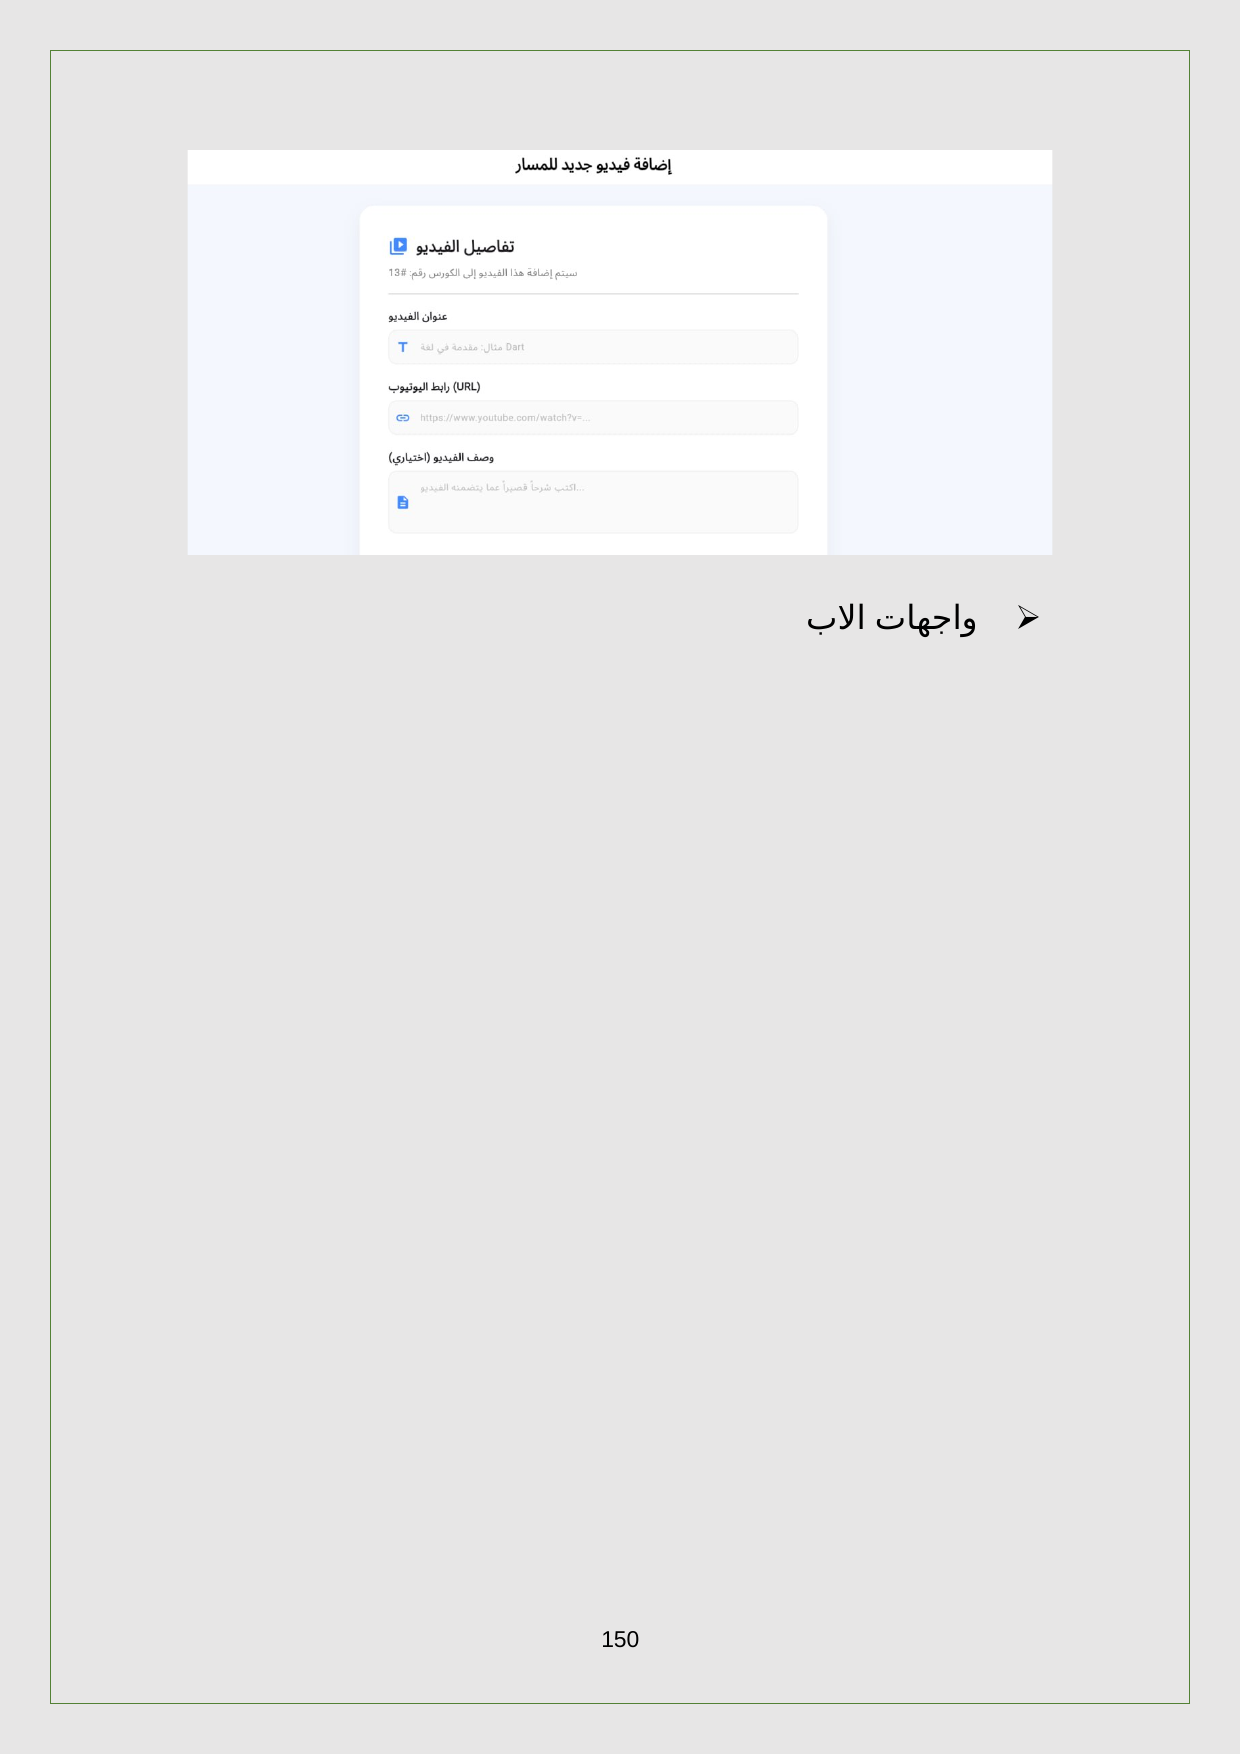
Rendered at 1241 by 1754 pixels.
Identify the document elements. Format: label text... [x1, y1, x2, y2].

picture [187, 150, 1053, 555]
list واجهات الاب [187, 598, 1015, 637]
